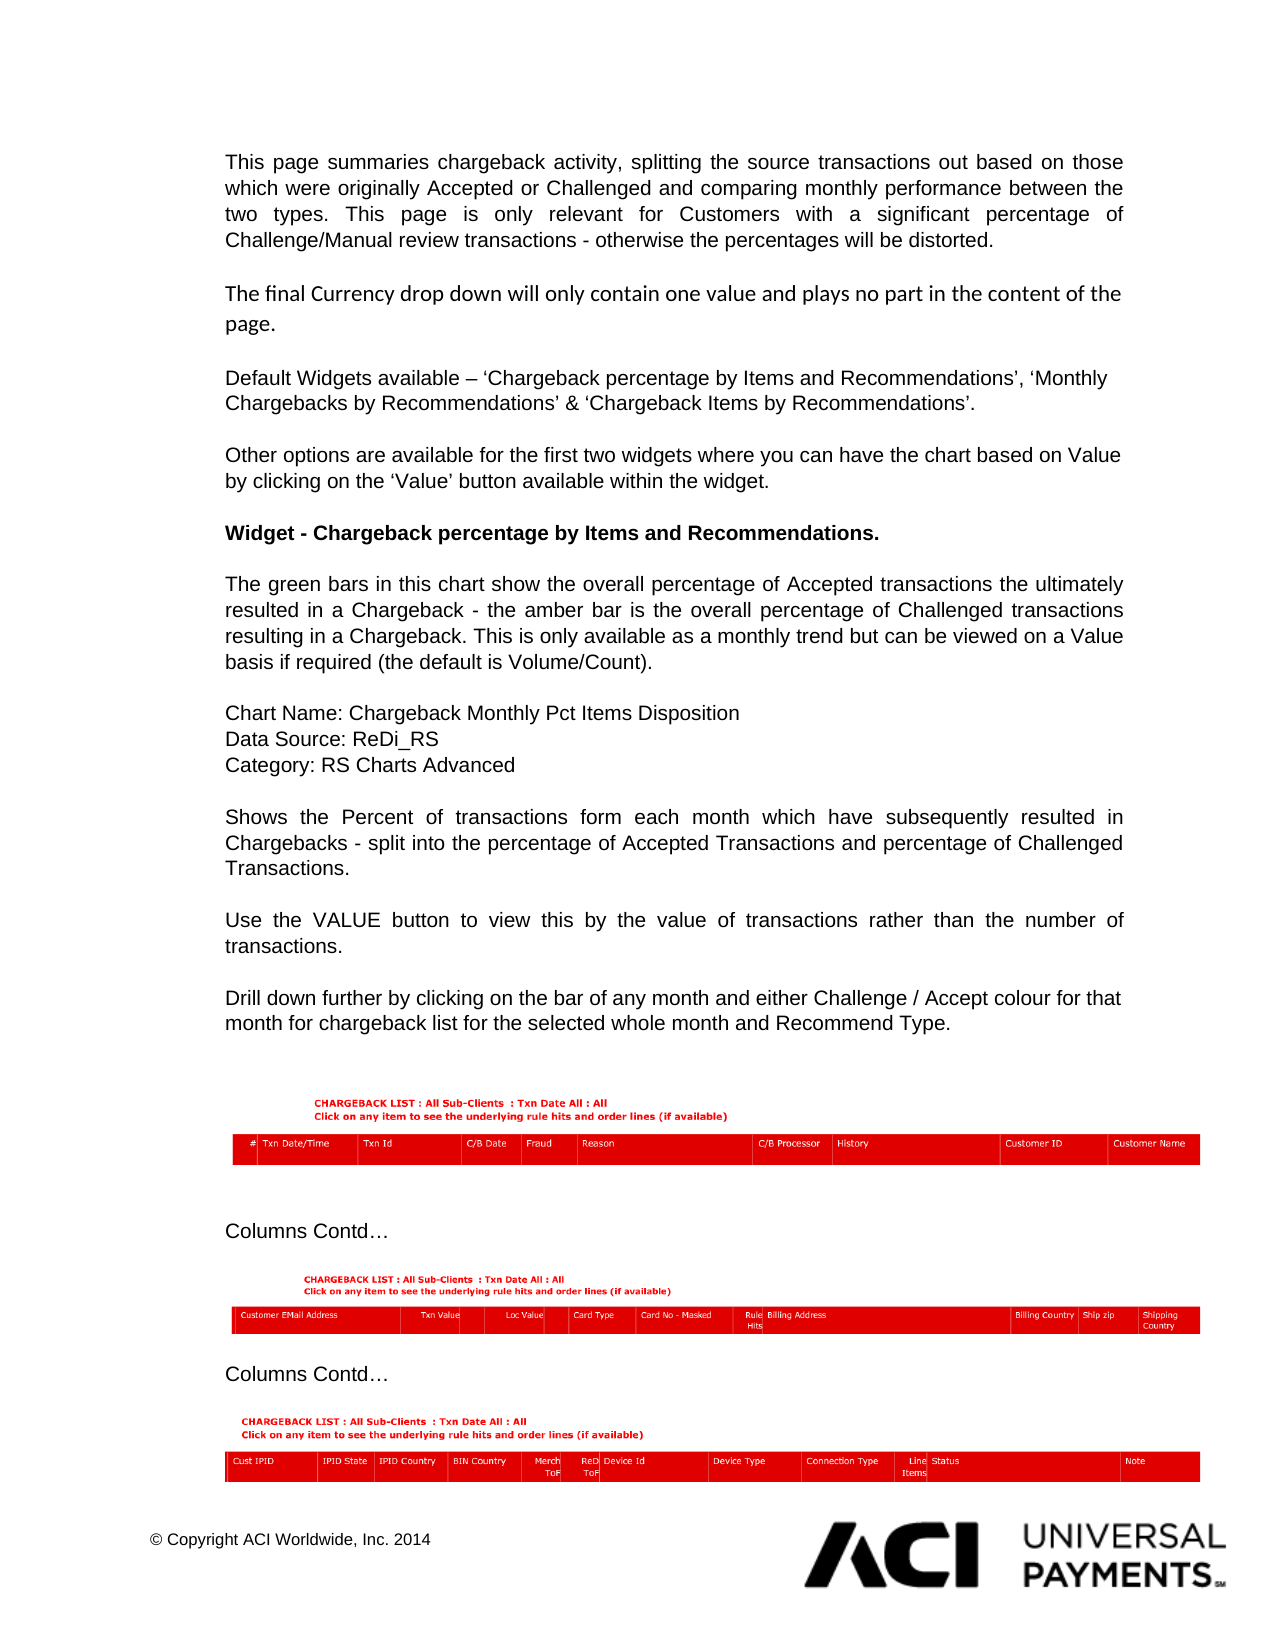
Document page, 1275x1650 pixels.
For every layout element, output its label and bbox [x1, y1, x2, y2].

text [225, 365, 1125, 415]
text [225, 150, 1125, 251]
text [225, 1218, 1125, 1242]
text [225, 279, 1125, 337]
picture [225, 1270, 1200, 1334]
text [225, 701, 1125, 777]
picture [225, 1413, 1200, 1482]
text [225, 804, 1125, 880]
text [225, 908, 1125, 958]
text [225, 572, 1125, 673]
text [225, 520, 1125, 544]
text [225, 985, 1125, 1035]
picture [225, 1093, 1200, 1165]
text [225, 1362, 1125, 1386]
picture [802, 1519, 1229, 1590]
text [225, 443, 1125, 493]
